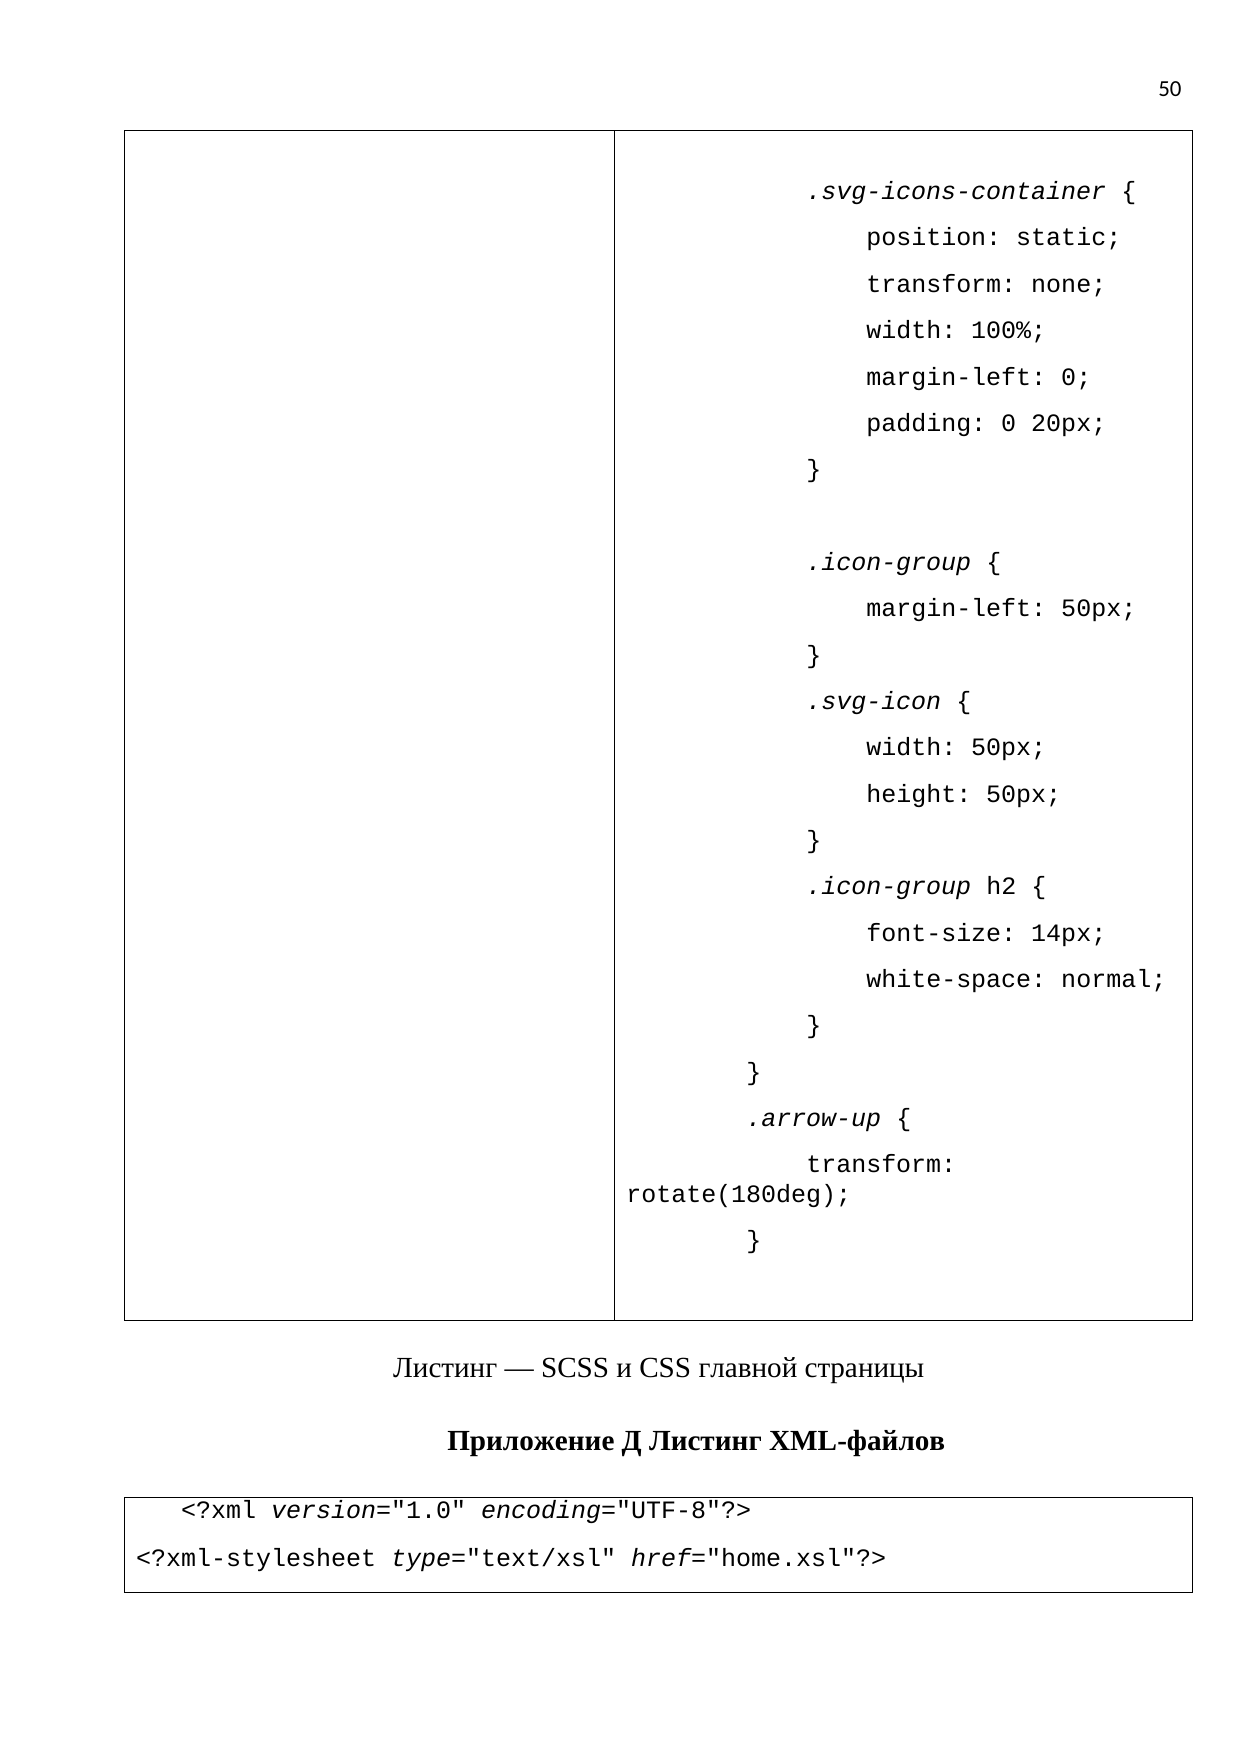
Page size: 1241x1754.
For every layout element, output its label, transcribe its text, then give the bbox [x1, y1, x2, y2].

subtitle Приложение Д Листинг XML-файлов [136, 1423, 1181, 1457]
table_cell [125, 131, 614, 1319]
text Листинг — SCSS и CSS главной страницы [136, 1350, 1181, 1383]
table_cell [615, 131, 1192, 1319]
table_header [125, 1498, 1192, 1592]
